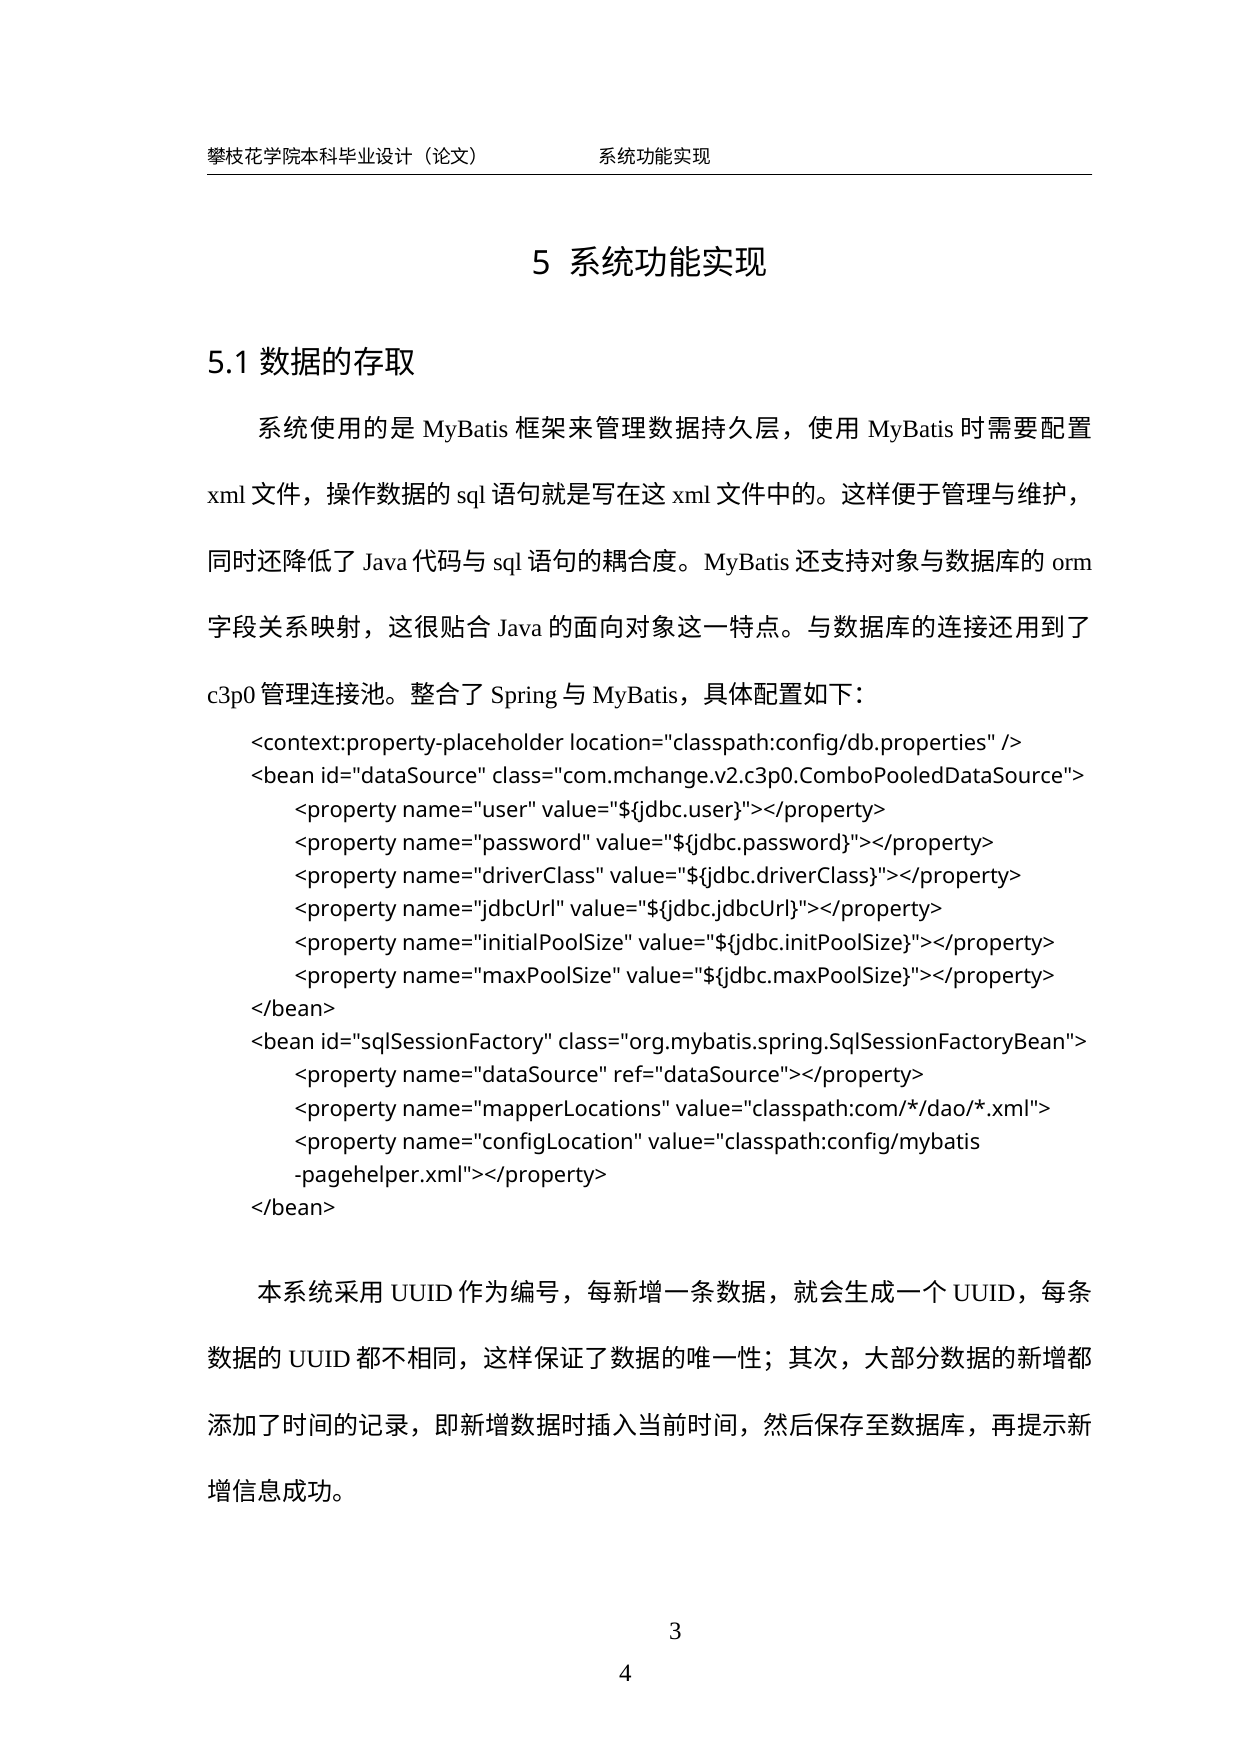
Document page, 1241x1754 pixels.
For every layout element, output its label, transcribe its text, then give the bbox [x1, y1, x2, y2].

text <bean id="dataSource" class="com.mchange.v2.c3p0.ComboPooledDataSource"> [207, 759, 1092, 792]
text </bean> [207, 1191, 1092, 1224]
text <property name="user" value="${jdbc.user}"></property> [207, 792, 1092, 825]
text <property name="maxPoolSize" value="${jdbc.maxPoolSize}"></property> [207, 958, 1092, 991]
subtitle 5.1 数据的存取 [207, 327, 1092, 393]
text 本系统采用UUID作为编号，每新增一条数据，就会生成一个UUID，每条数据的UUID都不相同，这样保证了数据的唯一性；其次，大部分数据的新增都添加了时间的记录，即新增数据时插入当前时间，然后保存至数据库，再提示新增信息成功。 [207, 1257, 1092, 1523]
text <bean id="sqlSessionFactory" class="org.mybatis.spring.SqlSessionFactoryBean"> [207, 1024, 1092, 1058]
text <property name="initialPoolSize" value="${jdbc.initPoolSize}"></property> [207, 925, 1092, 958]
text 系统使用的是MyBatis框架来管理数据持久层，使用MyBatis时需要配置xml文件，操作数据的sql语句就是写在这xml文件中的。这样便于管理与维护，同时还降低了Java代码与sql语句的耦合度。MyBatis还支持对象与数据库的orm字段关系映射，这很贴合Java的面向对象这一特点。与数据库的连接还用到了c3p0管理连接池。整合了Spring与MyBatis，具体配置如下： [207, 393, 1092, 725]
subtitle 5 系统功能实现 [207, 227, 1092, 293]
text <property name="driverClass" value="${jdbc.driverClass}"></property> [207, 858, 1092, 892]
text -pagehelper.xml"></property> [251, 1157, 1092, 1191]
text <property name="configLocation" value="classpath:config/mybatis [207, 1124, 1092, 1157]
text <property name="jdbcUrl" value="${jdbc.jdbcUrl}"></property> [207, 892, 1092, 925]
text <context:property-placeholder location="classpath:config/db.properties" /> [207, 725, 1092, 759]
text <property name="password" value="${jdbc.password}"></property> [207, 825, 1092, 858]
text <property name="dataSource" ref="dataSource"></property> [207, 1058, 1092, 1091]
text </bean> [207, 991, 1092, 1024]
text <property name="mapperLocations" value="classpath:com/*/dao/*.xml"> [207, 1091, 1092, 1124]
